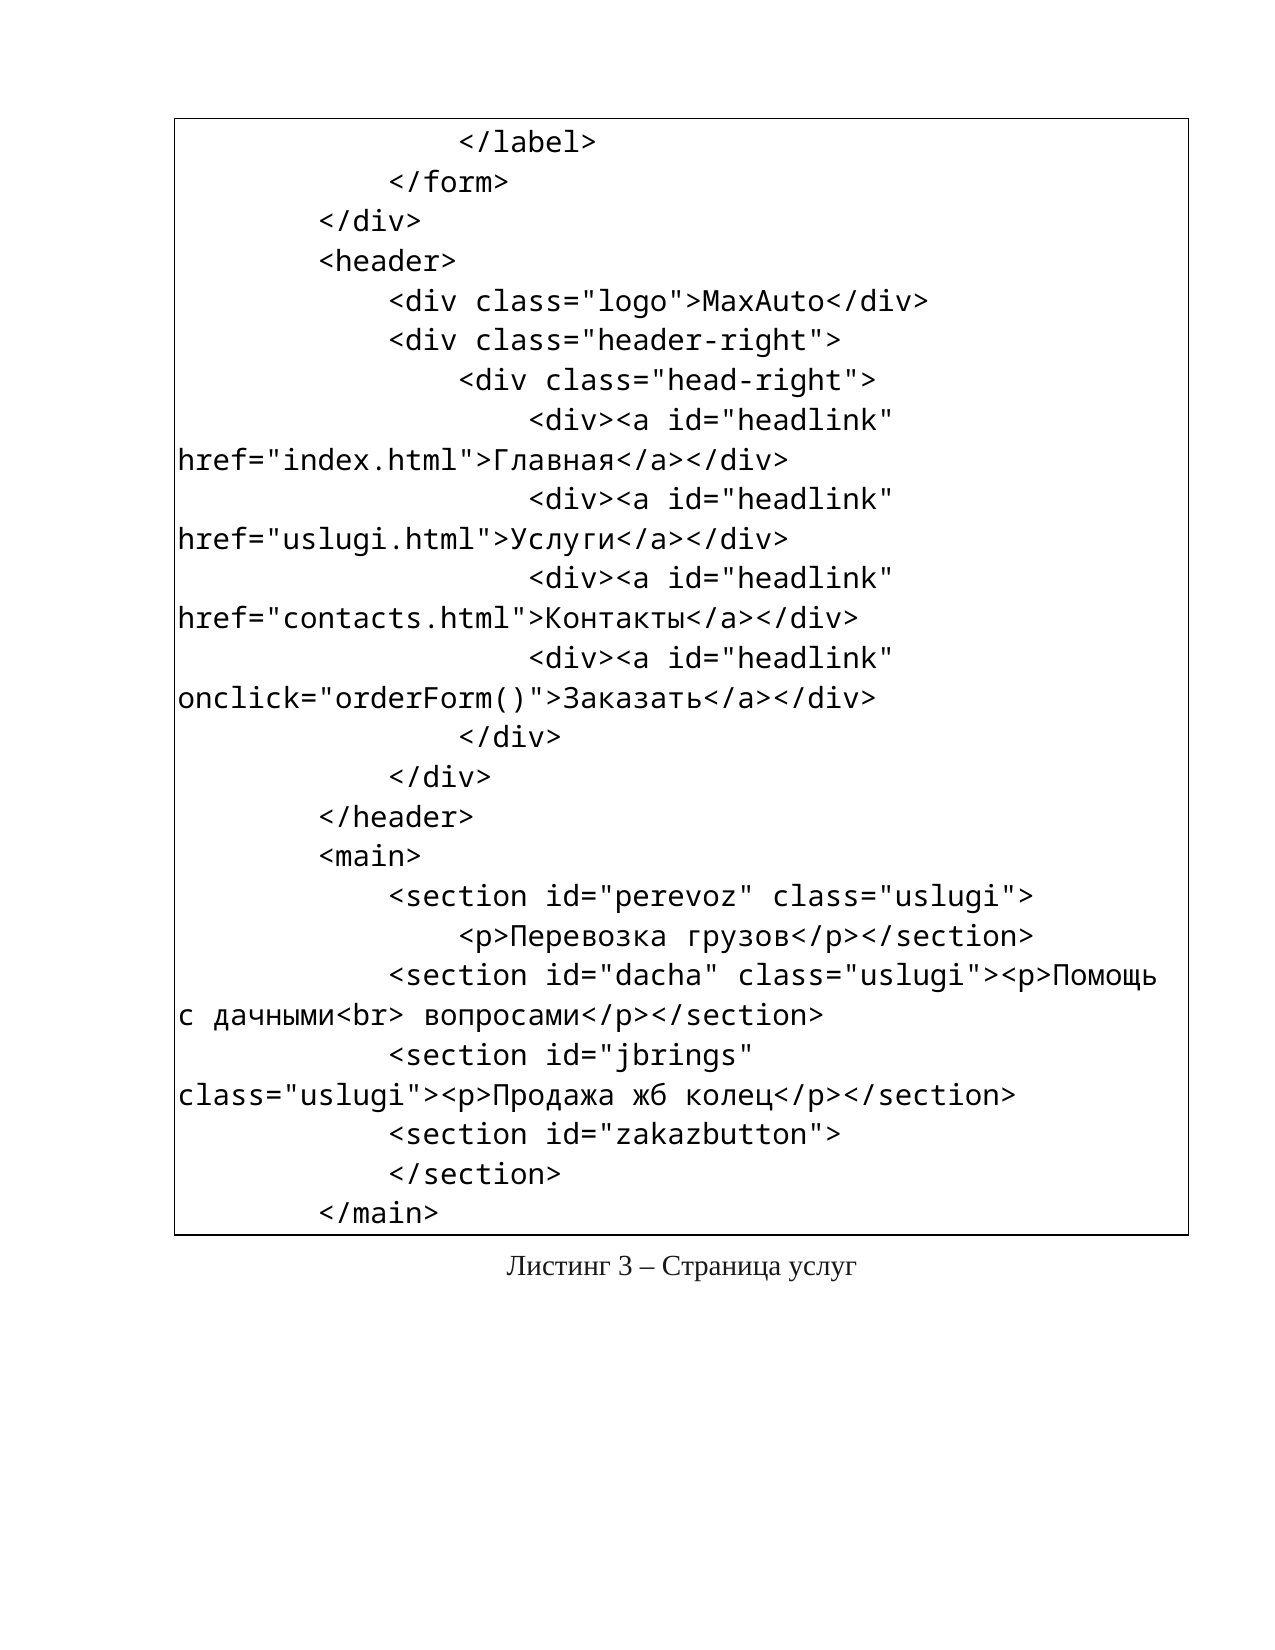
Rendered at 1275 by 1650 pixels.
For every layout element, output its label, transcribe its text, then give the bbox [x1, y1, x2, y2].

text <div class="logo">MaxAuto</div> [177, 280, 1186, 320]
text <main> [177, 836, 1186, 875]
text <div class="header-right"> [177, 320, 1186, 359]
text </div> [177, 717, 1186, 756]
text </section> [177, 1153, 1186, 1190]
text <header> [177, 240, 1186, 280]
text <section id="jbrings" class="uslugi"><p>Продажа жб колец</p></section> [177, 1034, 1186, 1113]
text </form> [177, 161, 1186, 201]
text <div><a id="headlink" href="index.html">Главная</a></div> [177, 399, 1186, 478]
text <div><a id="headlink" onclick="orderForm()">Заказать</a></div> [177, 637, 1186, 717]
text <section id="perevoz" class="uslugi"> [177, 875, 1186, 915]
text <section id="zakazbutton"> [177, 1113, 1186, 1153]
text <div><a id="headlink" href="contacts.html">Контакты</a></div> [177, 558, 1186, 637]
text <div class="head-right"> [177, 359, 1186, 399]
text <div><a id="headlink" href="uslugi.html">Услуги</a></div> [177, 478, 1186, 558]
text </header> [177, 796, 1186, 836]
text </div> [177, 201, 1186, 240]
text <p>Перевозка грузов</p></section> [177, 915, 1186, 955]
text </div> [177, 756, 1186, 796]
text Листинг 3 – Страница услуг [177, 1248, 1186, 1282]
text <section id="dacha" class="uslugi"><p>Помощь с дачными<br> вопросами</p></section> [177, 955, 1186, 1034]
text </label> [175, 119, 1188, 161]
text </main> [175, 1190, 1188, 1234]
